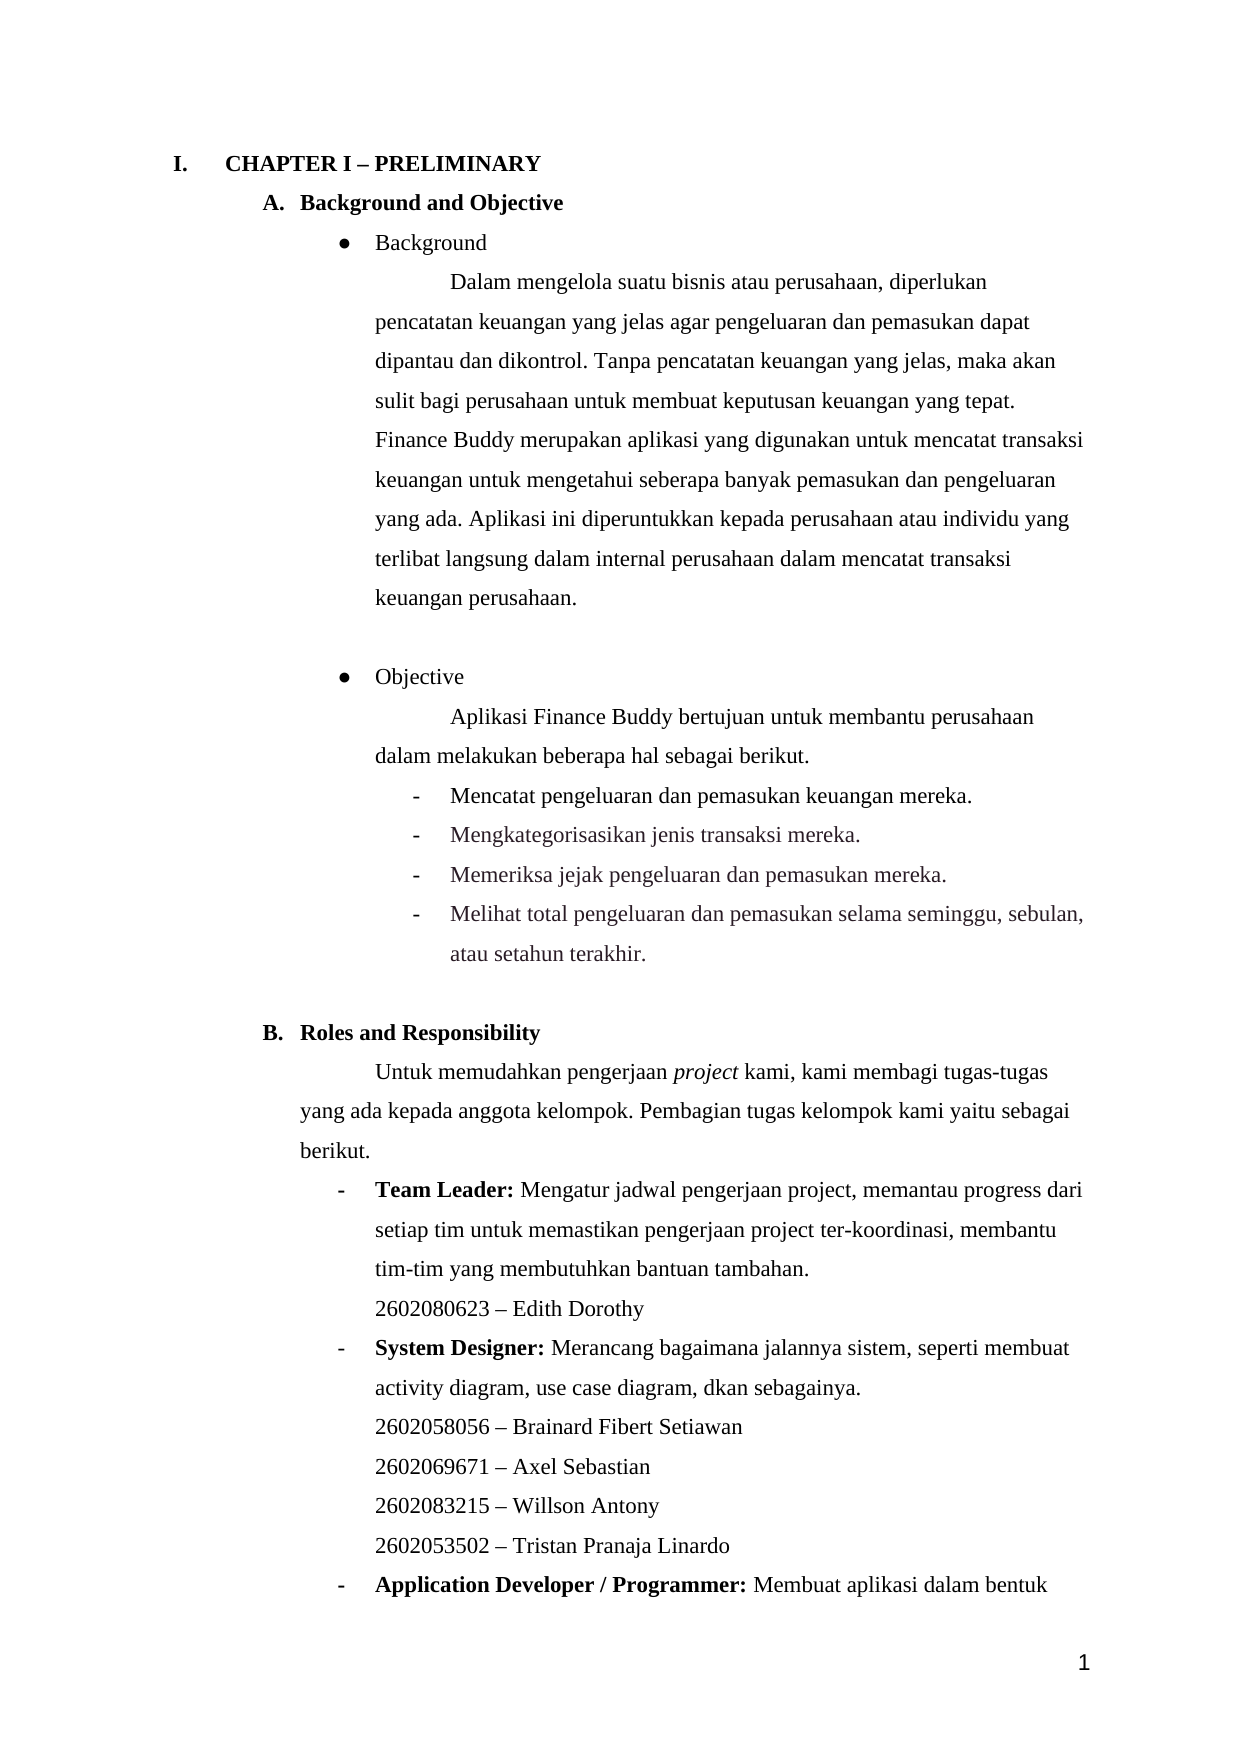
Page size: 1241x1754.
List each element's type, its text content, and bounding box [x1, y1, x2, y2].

list Background [337, 229, 1090, 255]
text Aplikasi Finance Buddy bertujuan untuk membantu perusahaan dalam melakukan beberapa hal sebagai berikut. [375, 703, 1090, 768]
list System Designer: Merancang bagaimana jalannya sistem, seperti membuat activity diagram, use case diagram, dkan sebagainya. [337, 1334, 1090, 1400]
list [337, 1571, 1090, 1598]
subtitle CHAPTER I – PRELIMINARY [187, 150, 1090, 176]
text 2602058056 – Brainard Fibert Setiawan [375, 1413, 1090, 1440]
subtitle Background and Objective [262, 189, 1090, 216]
list Memeriksa jejak pengeluaran dan pemasukan mereka. [412, 861, 1090, 887]
text Untuk memudahkan pengerjaan project kami, kami membagi tugas-tugas yang ada kepada anggota kelompok. Pembagian tugas kelompok kami yaitu sebagai berikut. [300, 1058, 1090, 1163]
text Dalam mengelola suatu bisnis atau perusahaan, diperlukan pencatatan keuangan yang jelas agar pengeluaran dan pemasukan dapat dipantau dan dikontrol. Tanpa pencatatan keuangan yang jelas, maka akan sulit bagi perusahaan untuk membuat keputusan keuangan yang tepat. Finance Buddy merupakan aplikasi yang digunakan untuk mencatat transaksi keuangan untuk mengetahui seberapa banyak pemasukan dan pengeluaran yang ada. Aplikasi ini diperuntukkan kepada perusahaan atau individu yang terlibat langsung dalam internal perusahaan dalam mencatat transaksi keuangan perusahaan. [375, 268, 1090, 611]
list Mencatat pengeluaran dan pemasukan keuangan mereka. [412, 782, 1090, 808]
list Melihat total pengeluaran dan pemasukan selama seminggu, sebulan, atau setahun terakhir. [412, 900, 1090, 966]
text 2602069671 – Axel Sebastian [375, 1453, 1090, 1479]
list Objective [337, 663, 1090, 689]
subtitle Roles and Responsibility [262, 1018, 1090, 1045]
list Mengkategorisasikan jenis transaksi mereka. [412, 821, 1090, 847]
text 2602083215 – Willson Antony [375, 1492, 1090, 1519]
list Team Leader: Mengatur jadwal pengerjaan project, memantau progress dari setiap tim untuk memastikan pengerjaan project ter-koordinasi, membantu tim-tim yang membutuhkan bantuan tambahan. [337, 1176, 1090, 1282]
text 2602080623 – Edith Dorothy [375, 1295, 1090, 1321]
text 2602053502 – Tristan Pranaja Linardo [375, 1532, 1090, 1558]
